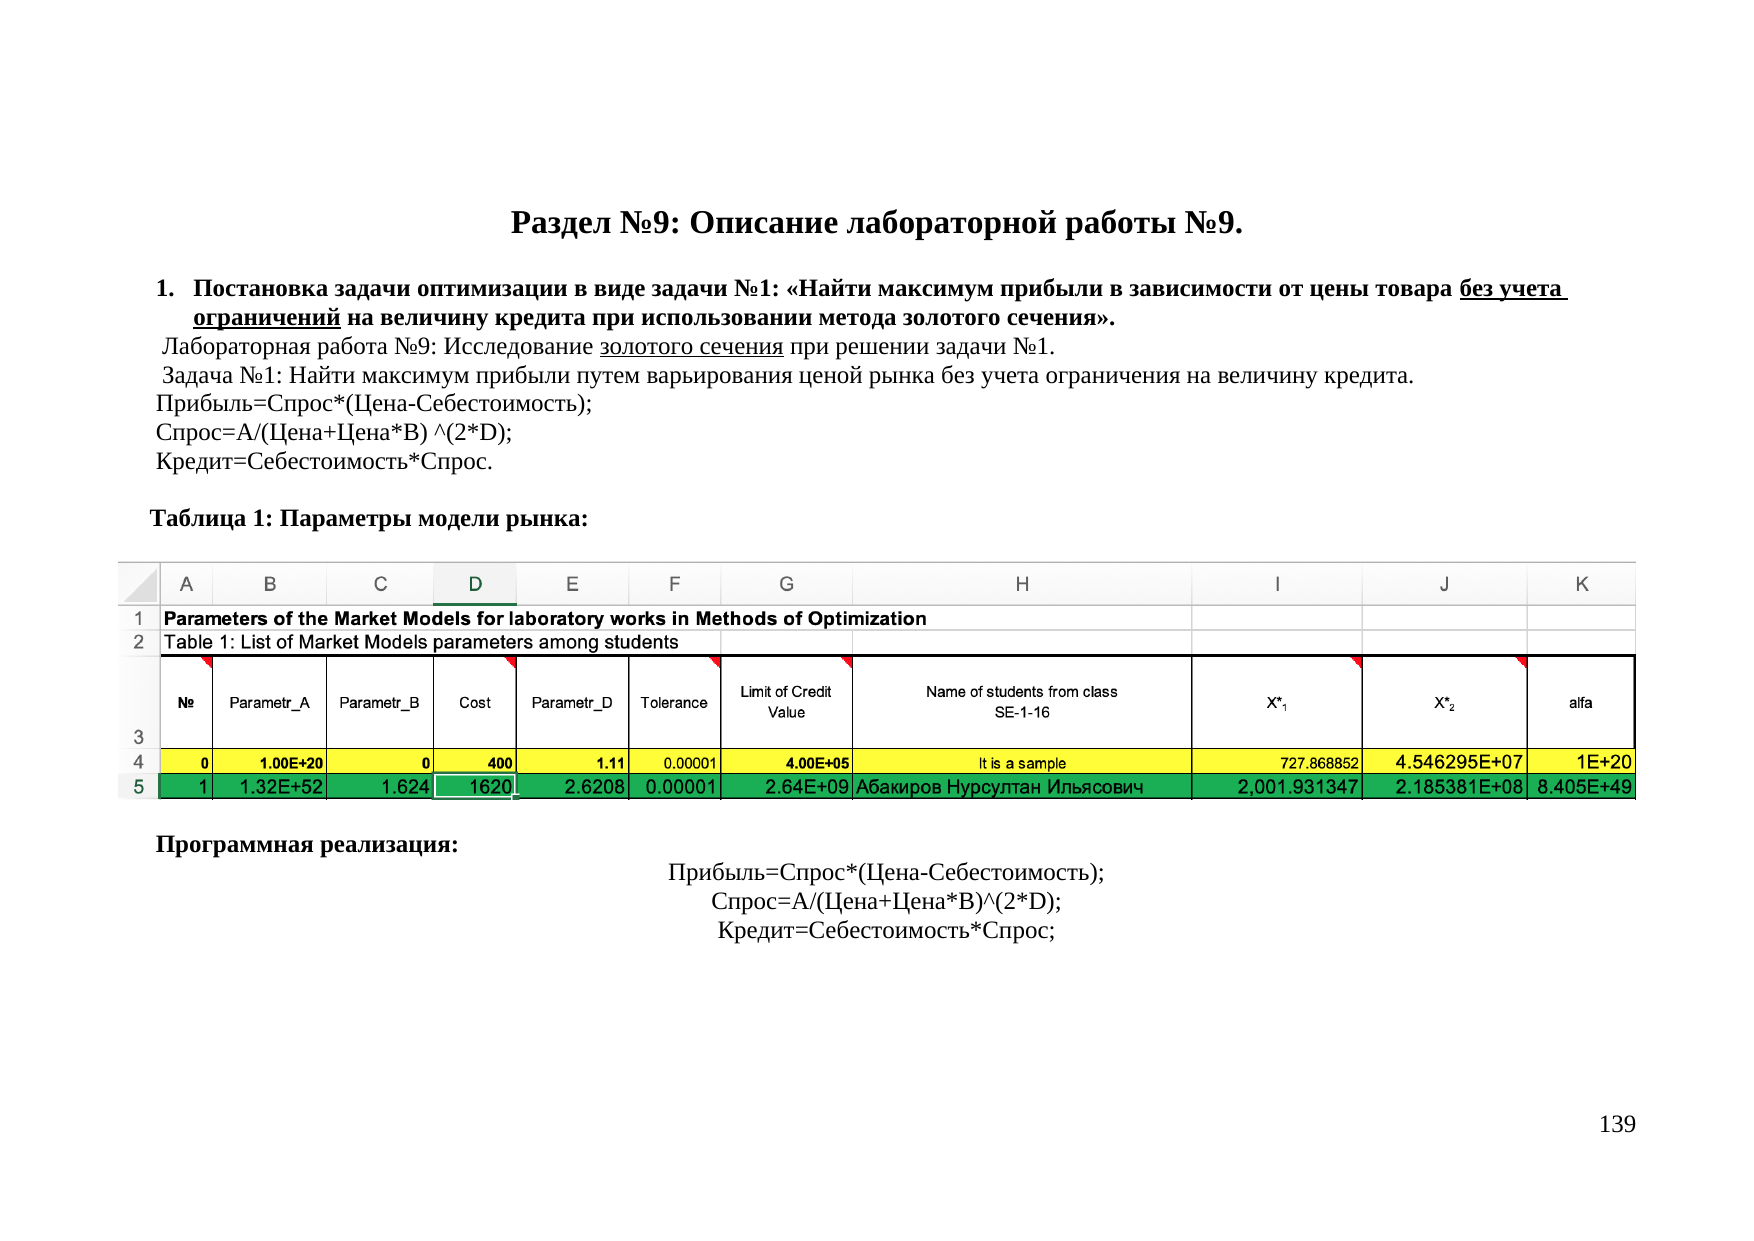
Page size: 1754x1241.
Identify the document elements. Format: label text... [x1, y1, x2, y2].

text Программная реализация: [118, 829, 1636, 857]
text Таблица 1: Параметры модели рынка: [118, 503, 1636, 532]
text Прибыль=Спрос*(Цена-Себестоимость); [156, 388, 1636, 417]
picture [118, 561, 1636, 800]
text Кредит=Себестоимость*Спрос. [156, 446, 1636, 475]
subtitle Постановка задачи оптимизации в виде задачи №1: «Найти максимум прибыли в зависимости от цены товара без учета ограничений на величину кредита при использовании метода золотого сечения». [156, 273, 1636, 331]
text Задача №1: Найти максимум прибыли путем варьирования ценой рынка без учета ограничения на величину кредита. [137, 360, 1636, 388]
text Кредит=Себестоимость*Спрос; [118, 915, 1636, 944]
text Лабораторная работа №9: Исследование золотого сечения при решении задачи №1. [118, 331, 1636, 360]
subtitle Раздел №9: Описание лабораторной работы №9. [118, 202, 1636, 241]
text Прибыль=Спрос*(Цена-Себестоимость); [118, 857, 1636, 886]
text Спрос=A/(Цена+Цена*B) ^(2*D); [156, 417, 1636, 446]
text Спрос=A/(Цена+Цена*B)^(2*D); [118, 886, 1636, 915]
